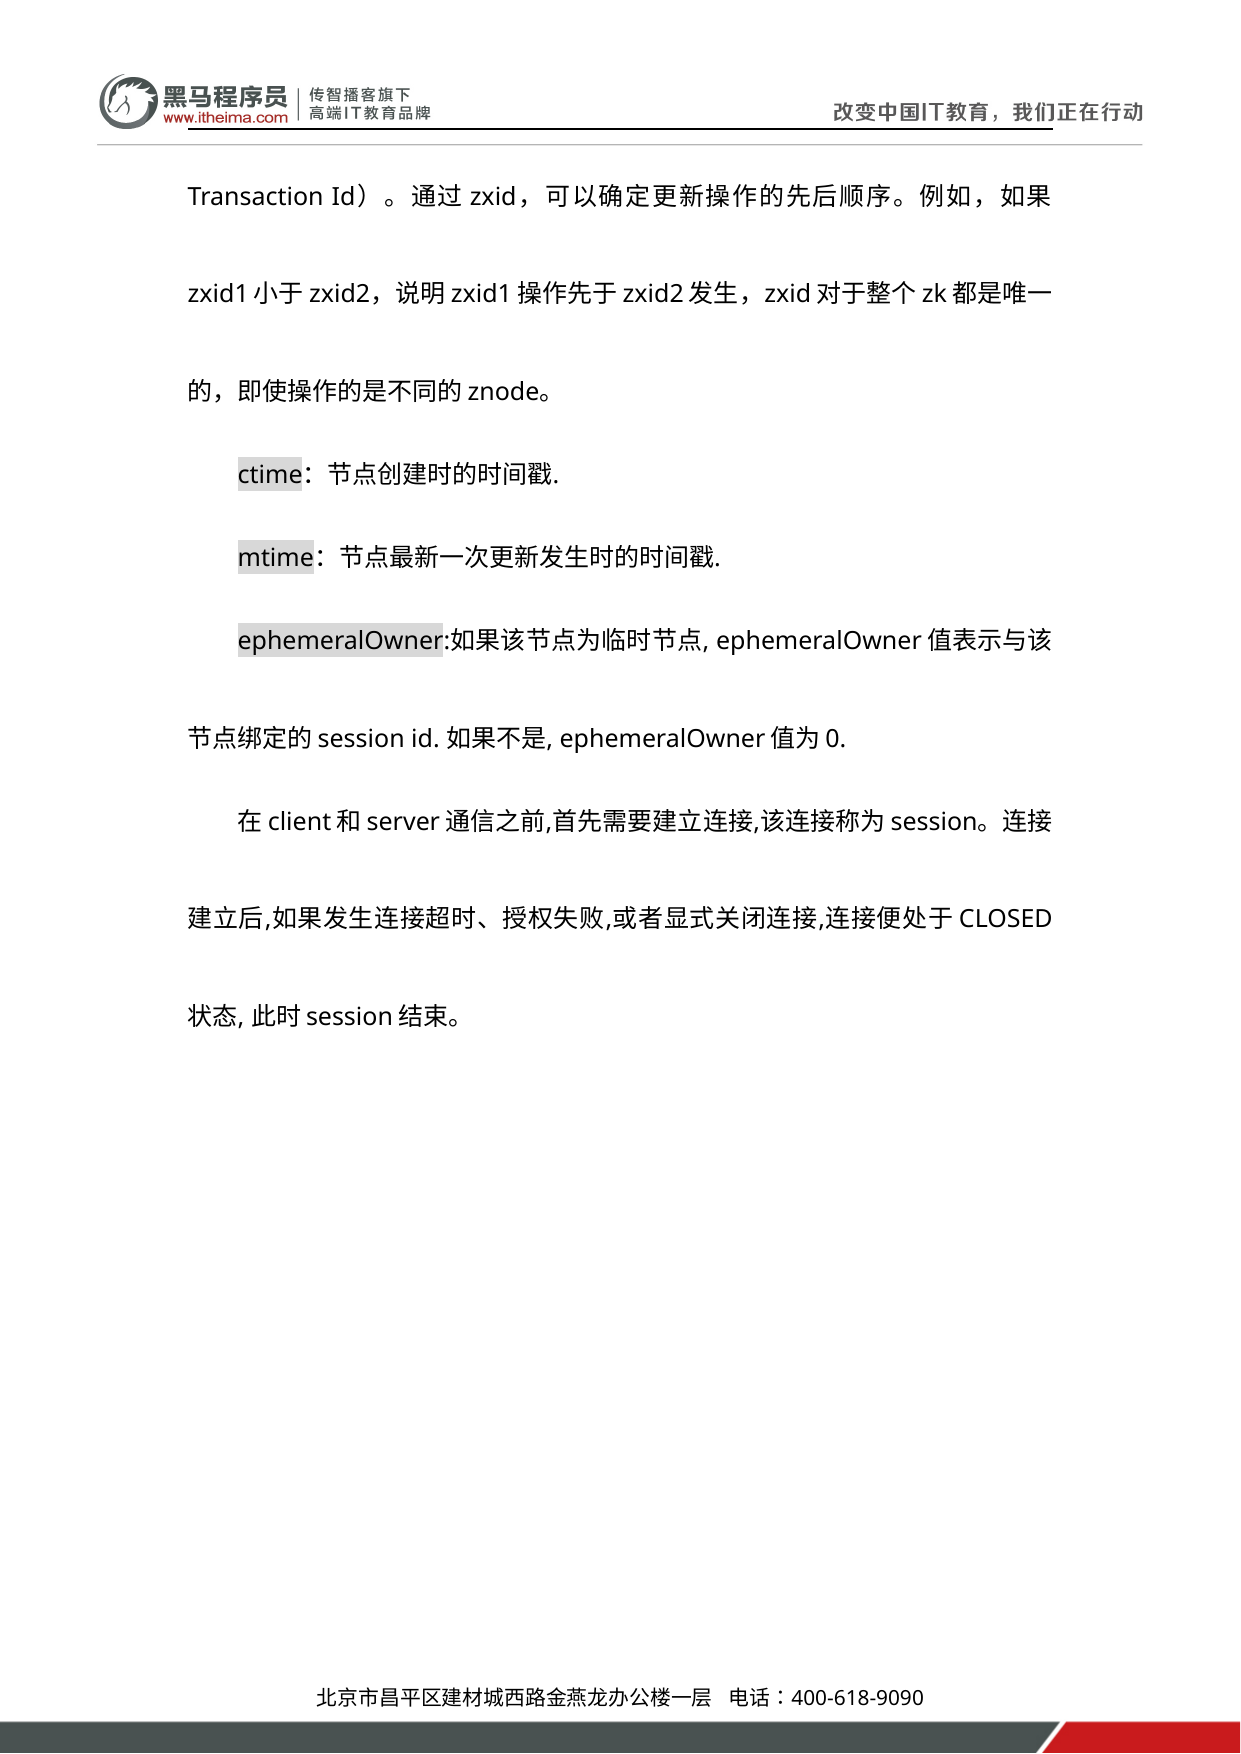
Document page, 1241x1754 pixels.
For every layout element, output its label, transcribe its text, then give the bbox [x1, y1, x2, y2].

picture [0, 3, 1241, 153]
text ctime：节点创建时的时间戳. [187, 440, 1053, 505]
picture [0, 1662, 1241, 1753]
text 对于zk来说，每次的变化都会产生一个唯一的事务id，zxid（ZooKeeper Transaction Id）。通过zxid，可以确定更新操作的先后顺序。例如，如果zxid1小于zxid2，说明zxid1操作先于zxid2发生，zxid对于整个zk都是唯一的，即使操作的是不同的znode。 [187, 162, 1053, 422]
text 在client和server通信之前,首先需要建立连接,该连接称为session。连接建立后,如果发生连接超时、授权失败,或者显式关闭连接,连接便处于CLOSED状态, 此时session结束。 [187, 787, 1053, 1047]
text mtime：节点最新一次更新发生时的时间戳. [187, 523, 1053, 588]
text ephemeralOwner:如果该节点为临时节点, ephemeralOwner值表示与该节点绑定的session id. 如果不是, ephemeralOwner值为0. [187, 606, 1053, 769]
